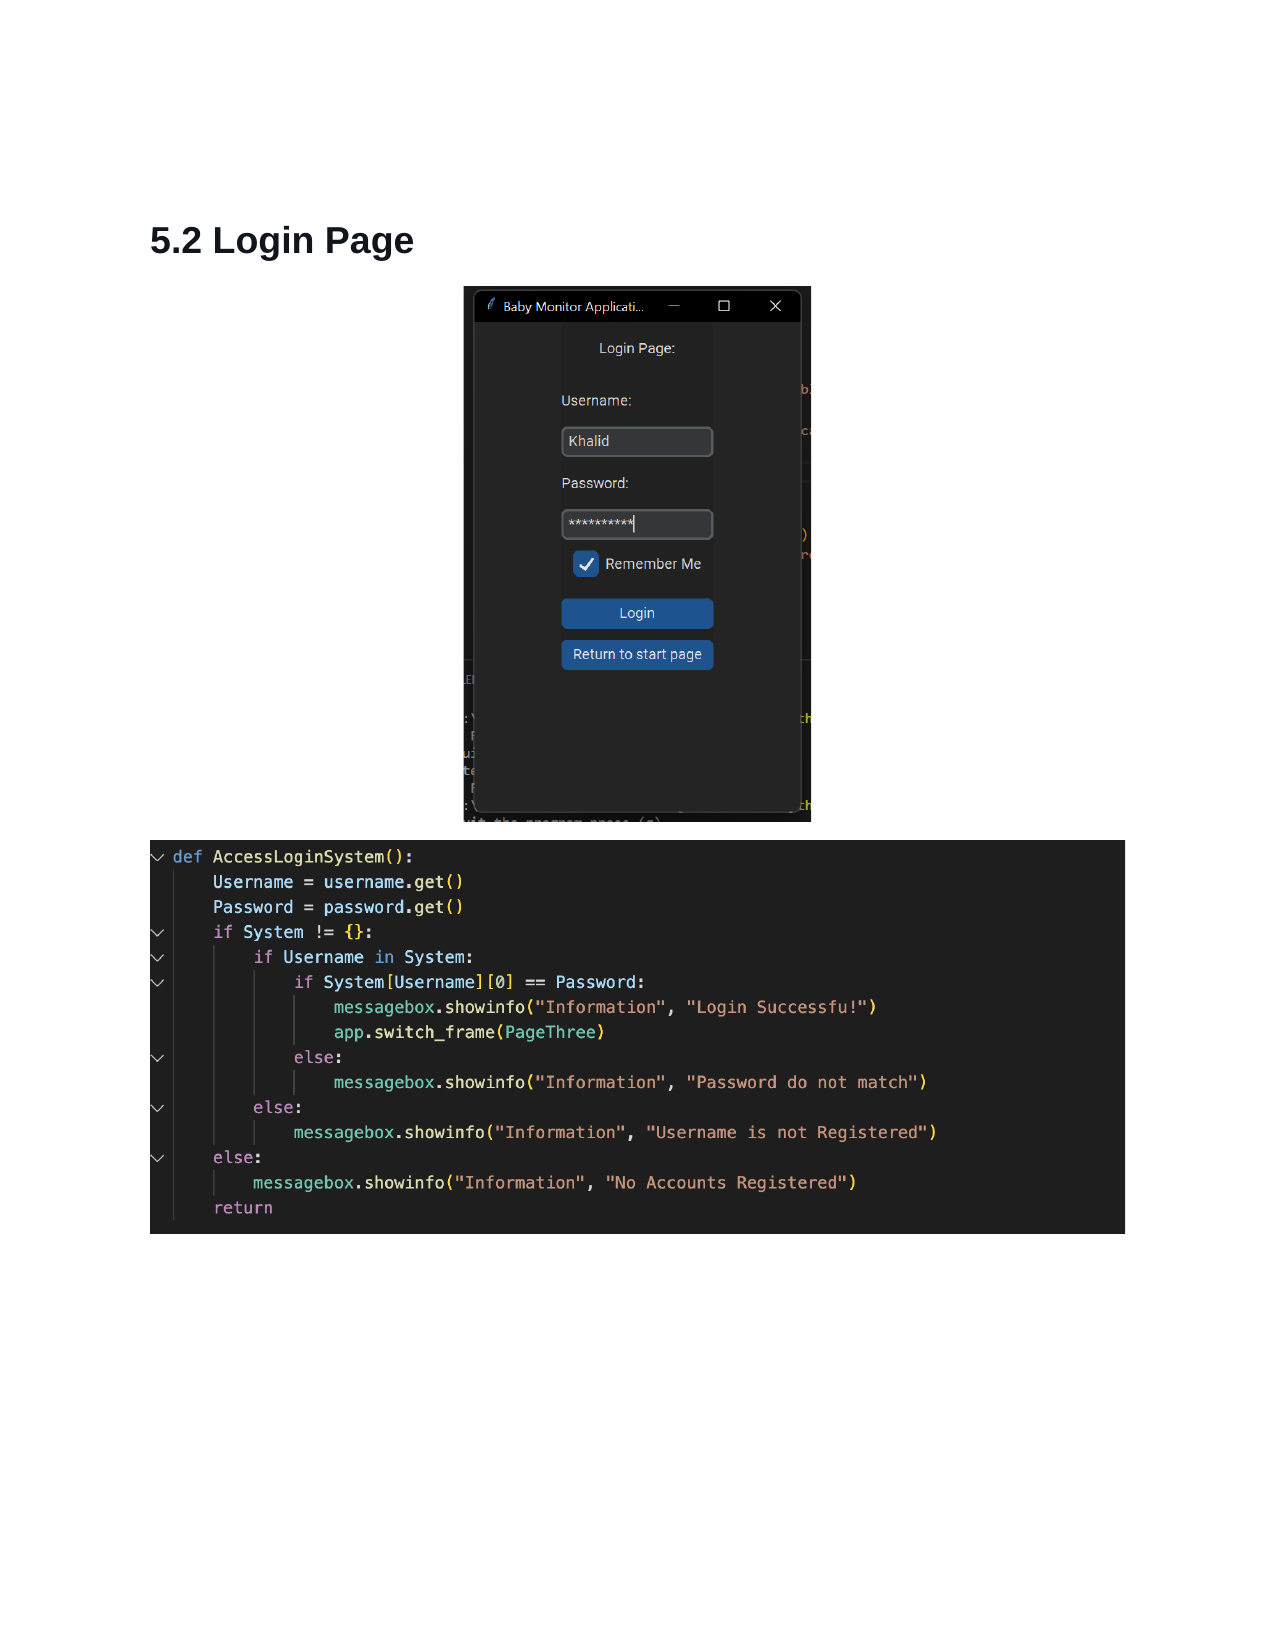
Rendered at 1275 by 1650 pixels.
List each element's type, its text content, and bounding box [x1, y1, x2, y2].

picture [463, 286, 812, 822]
text 5.2 Login Page [150, 218, 1125, 261]
picture [150, 840, 1125, 1234]
